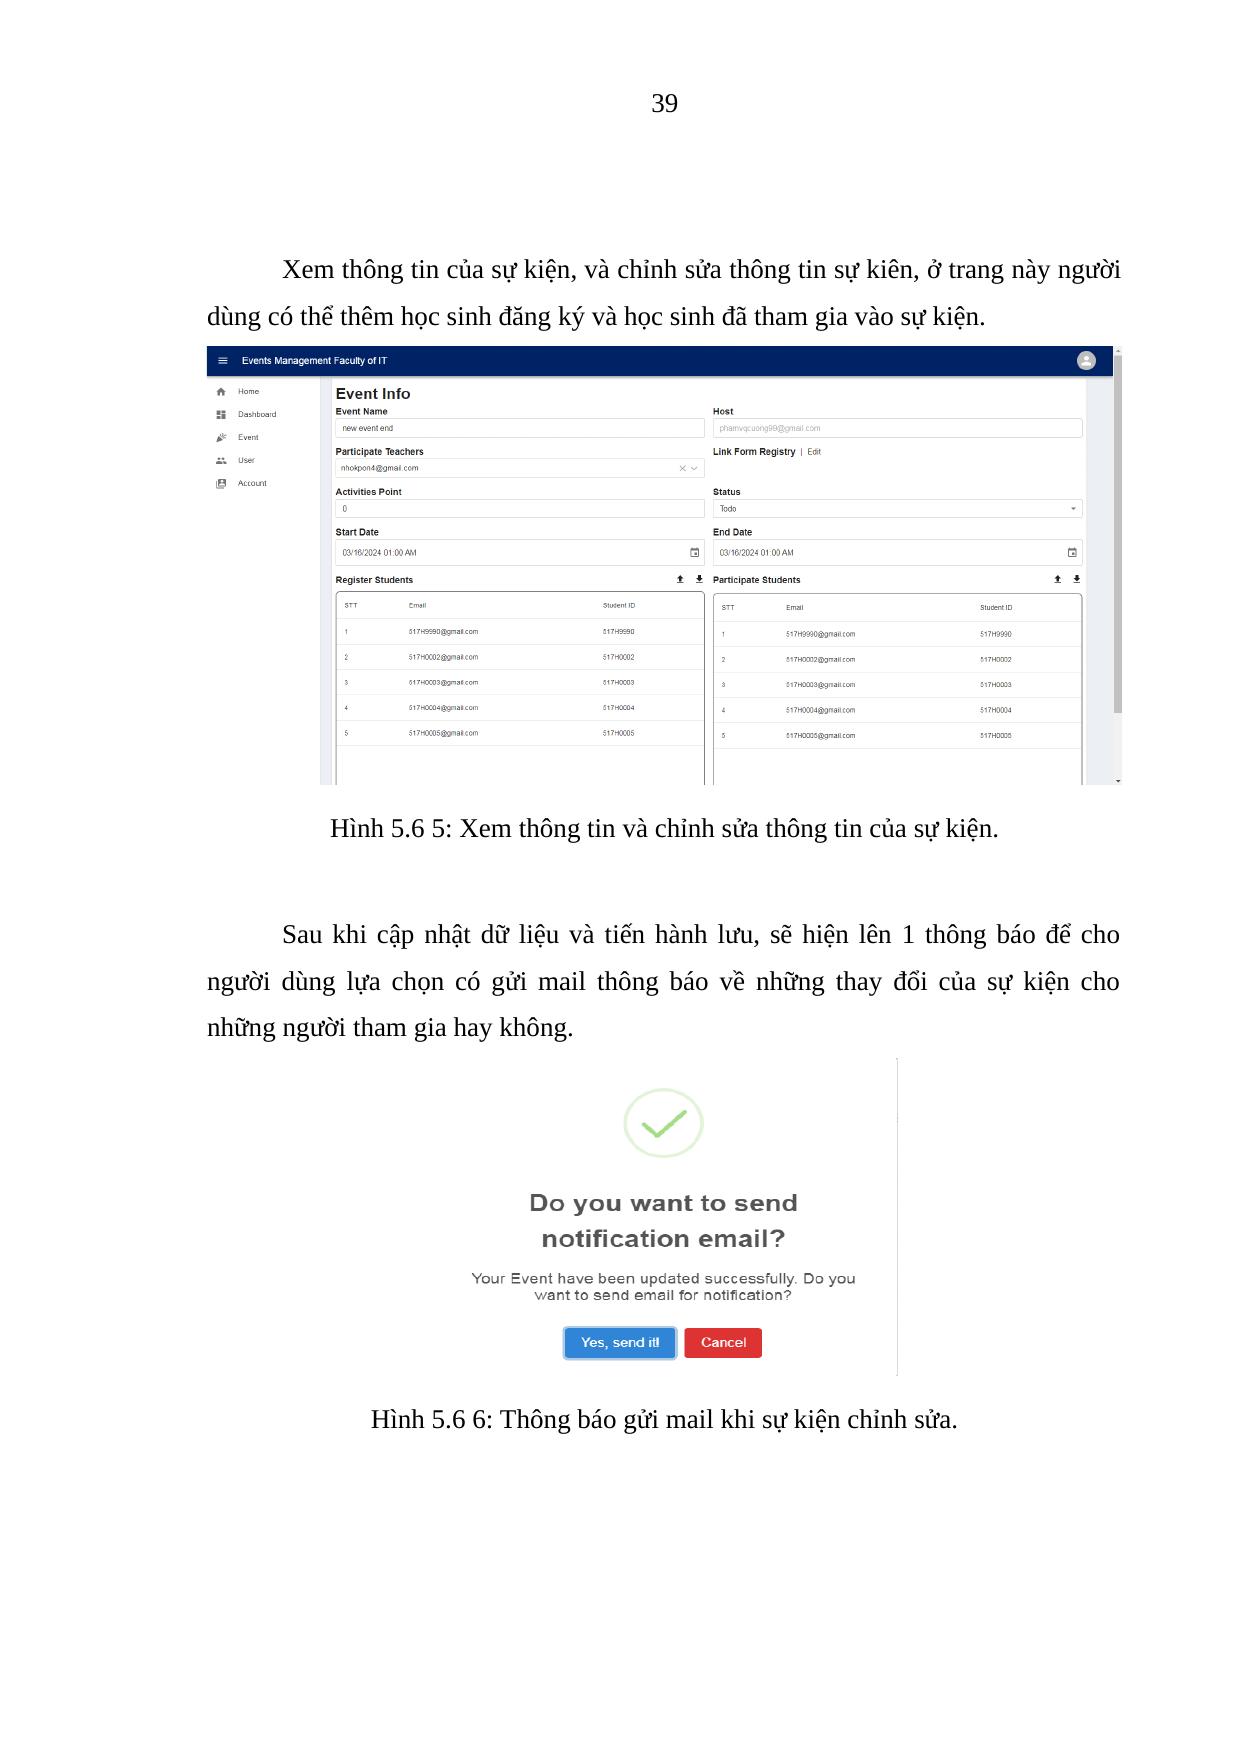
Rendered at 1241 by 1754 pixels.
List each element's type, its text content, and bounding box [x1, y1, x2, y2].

picture [431, 1058, 898, 1376]
text Xem thông tin của sự kiện, và chỉnh sửa thông tin sự kiên, ở trang này người dùng có thể thêm học sinh đăng ký và học sinh đã tham gia vào sự kiện. [207, 253, 1122, 331]
text Hình 5.6 6: Thông báo gửi mail khi sự kiện chỉnh sửa. [207, 1403, 1122, 1434]
text Sau khi cập nhật dữ liệu và tiến hành lưu, sẽ hiện lên 1 thông báo để cho người dùng lựa chọn có gửi mail thông báo về những thay đổi của sự kiện cho những người tham gia hay không. [207, 918, 1122, 1042]
picture [206, 346, 1123, 785]
text Hình 5.6 5: Xem thông tin và chỉnh sửa thông tin của sự kiện. [207, 812, 1122, 843]
